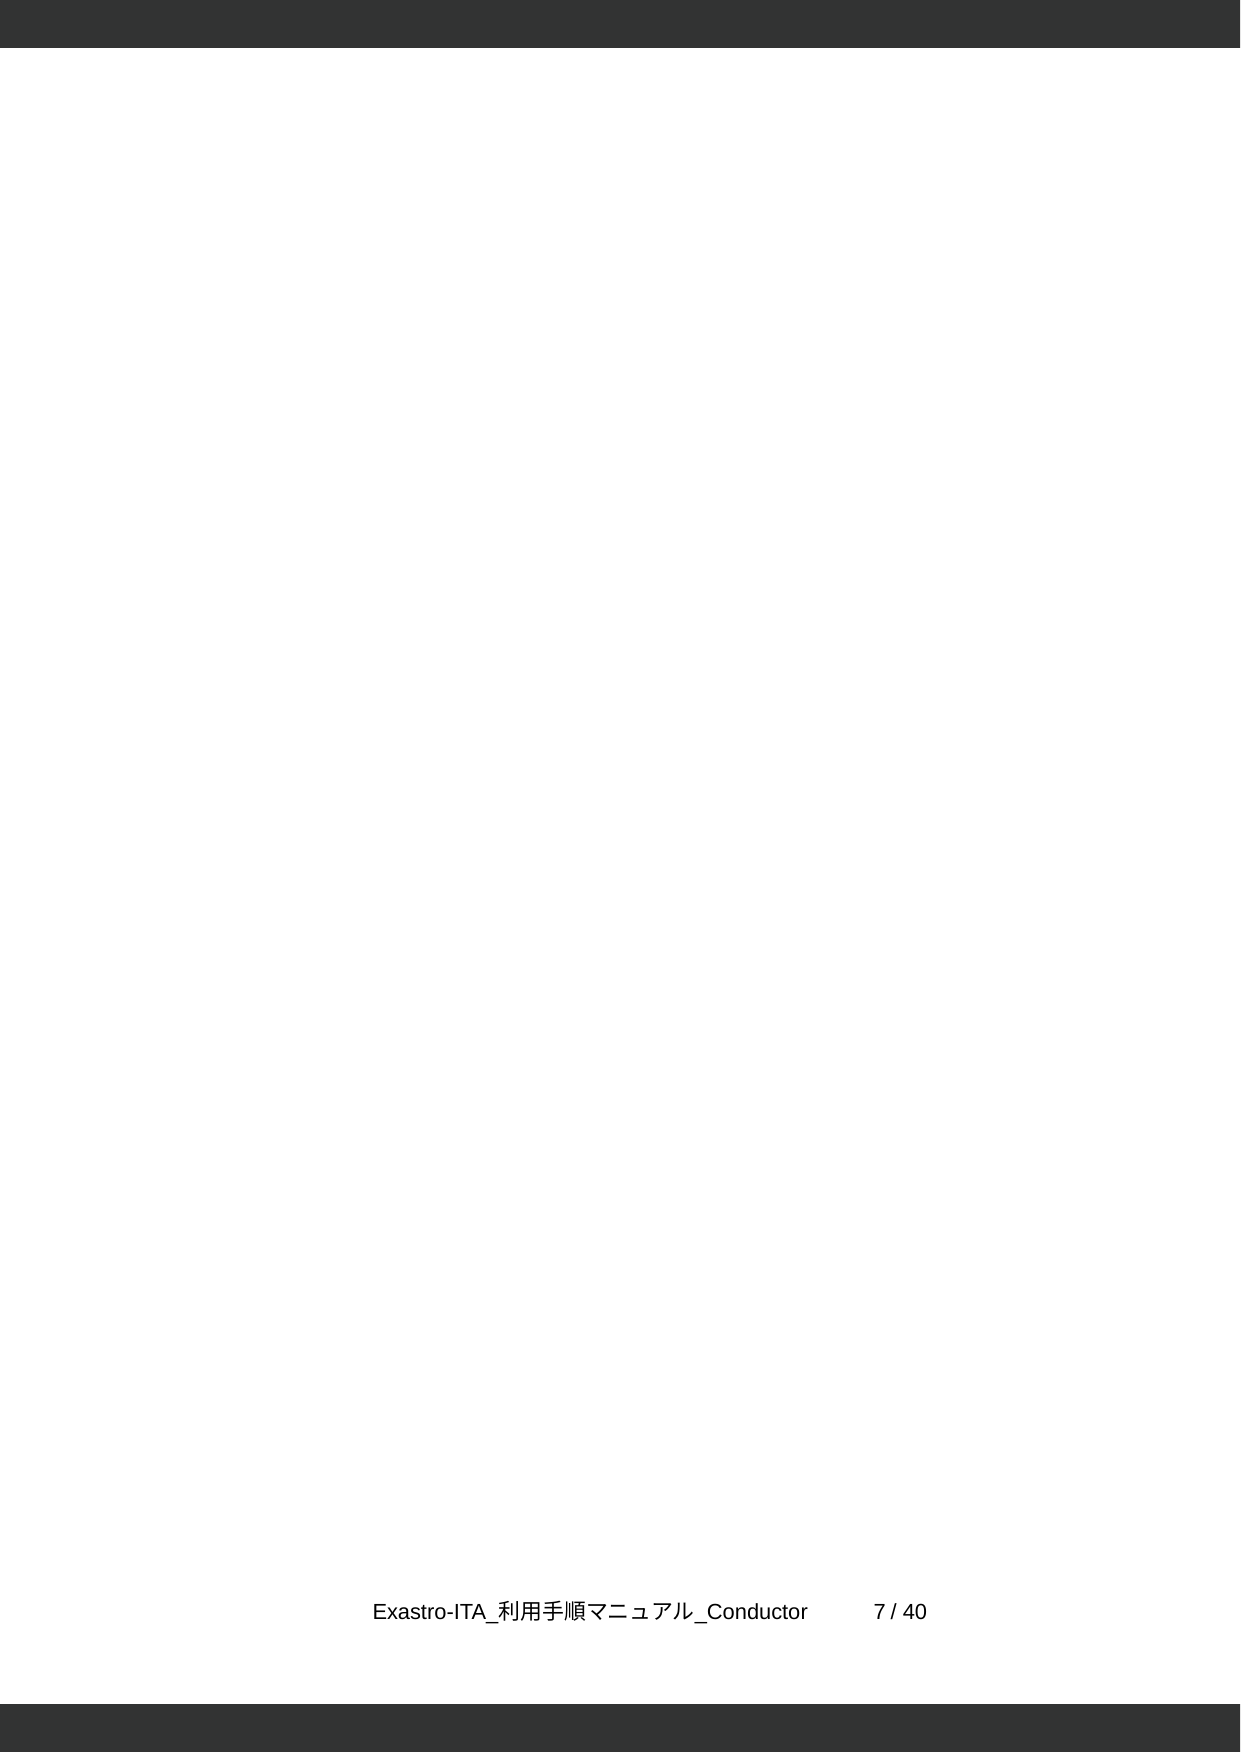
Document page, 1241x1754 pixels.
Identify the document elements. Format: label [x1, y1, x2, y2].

picture [0, 0, 1241, 48]
picture [0, 1704, 1241, 1752]
